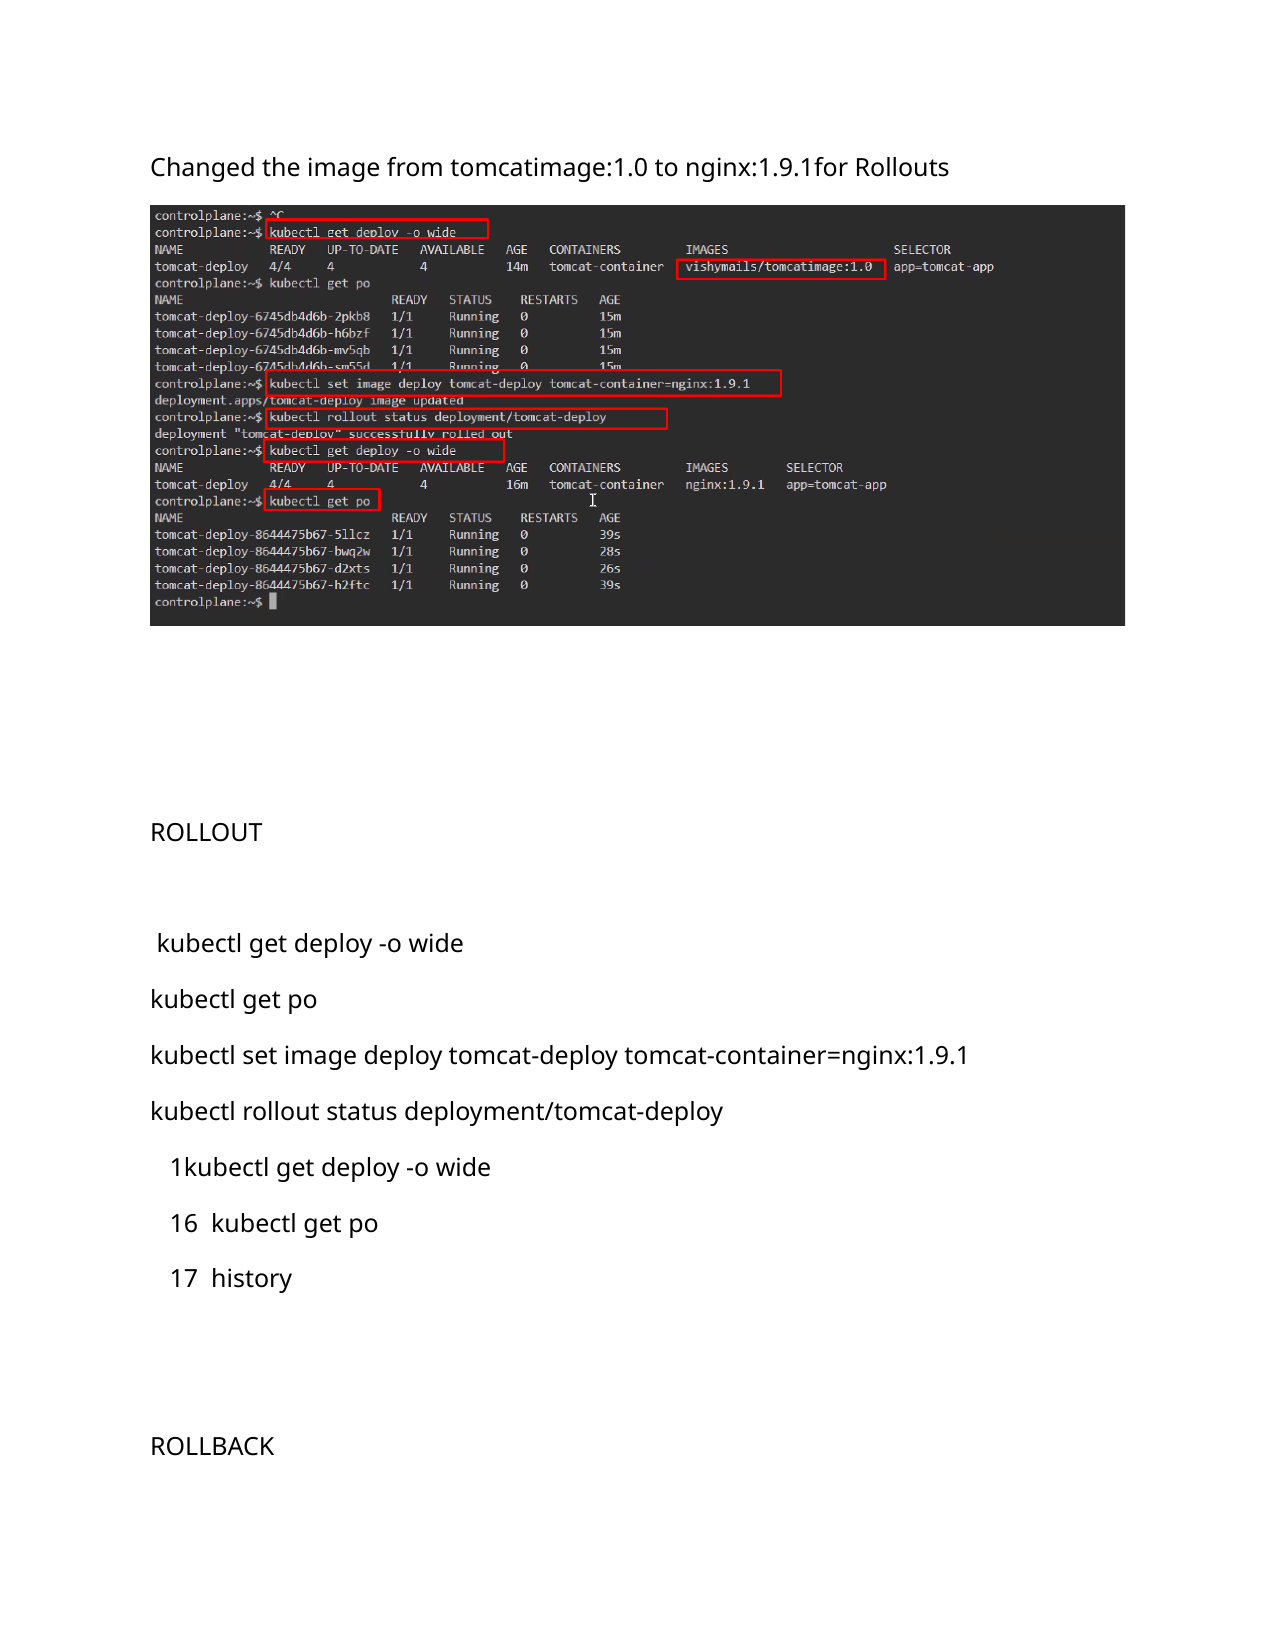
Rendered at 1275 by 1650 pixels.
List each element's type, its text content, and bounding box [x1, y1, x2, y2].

text kubectl get po [150, 982, 1125, 1016]
picture [150, 205, 1125, 626]
text kubectl get deploy -o wide [150, 926, 1125, 960]
text 16 kubectl get po [150, 1205, 1125, 1239]
text kubectl rollout status deployment/tomcat-deploy [150, 1094, 1125, 1128]
text Changed the image from tomcatimage:1.0 to nginx:1.9.1for Rollouts [150, 150, 1125, 184]
text 17 history [150, 1261, 1125, 1295]
text kubectl set image deploy tomcat-deploy tomcat-container=nginx:1.9.1 [150, 1038, 1125, 1072]
text 1kubectl get deploy -o wide [150, 1149, 1125, 1183]
text ROLLOUT [150, 814, 1125, 848]
text ROLLBACK [150, 1429, 1125, 1463]
